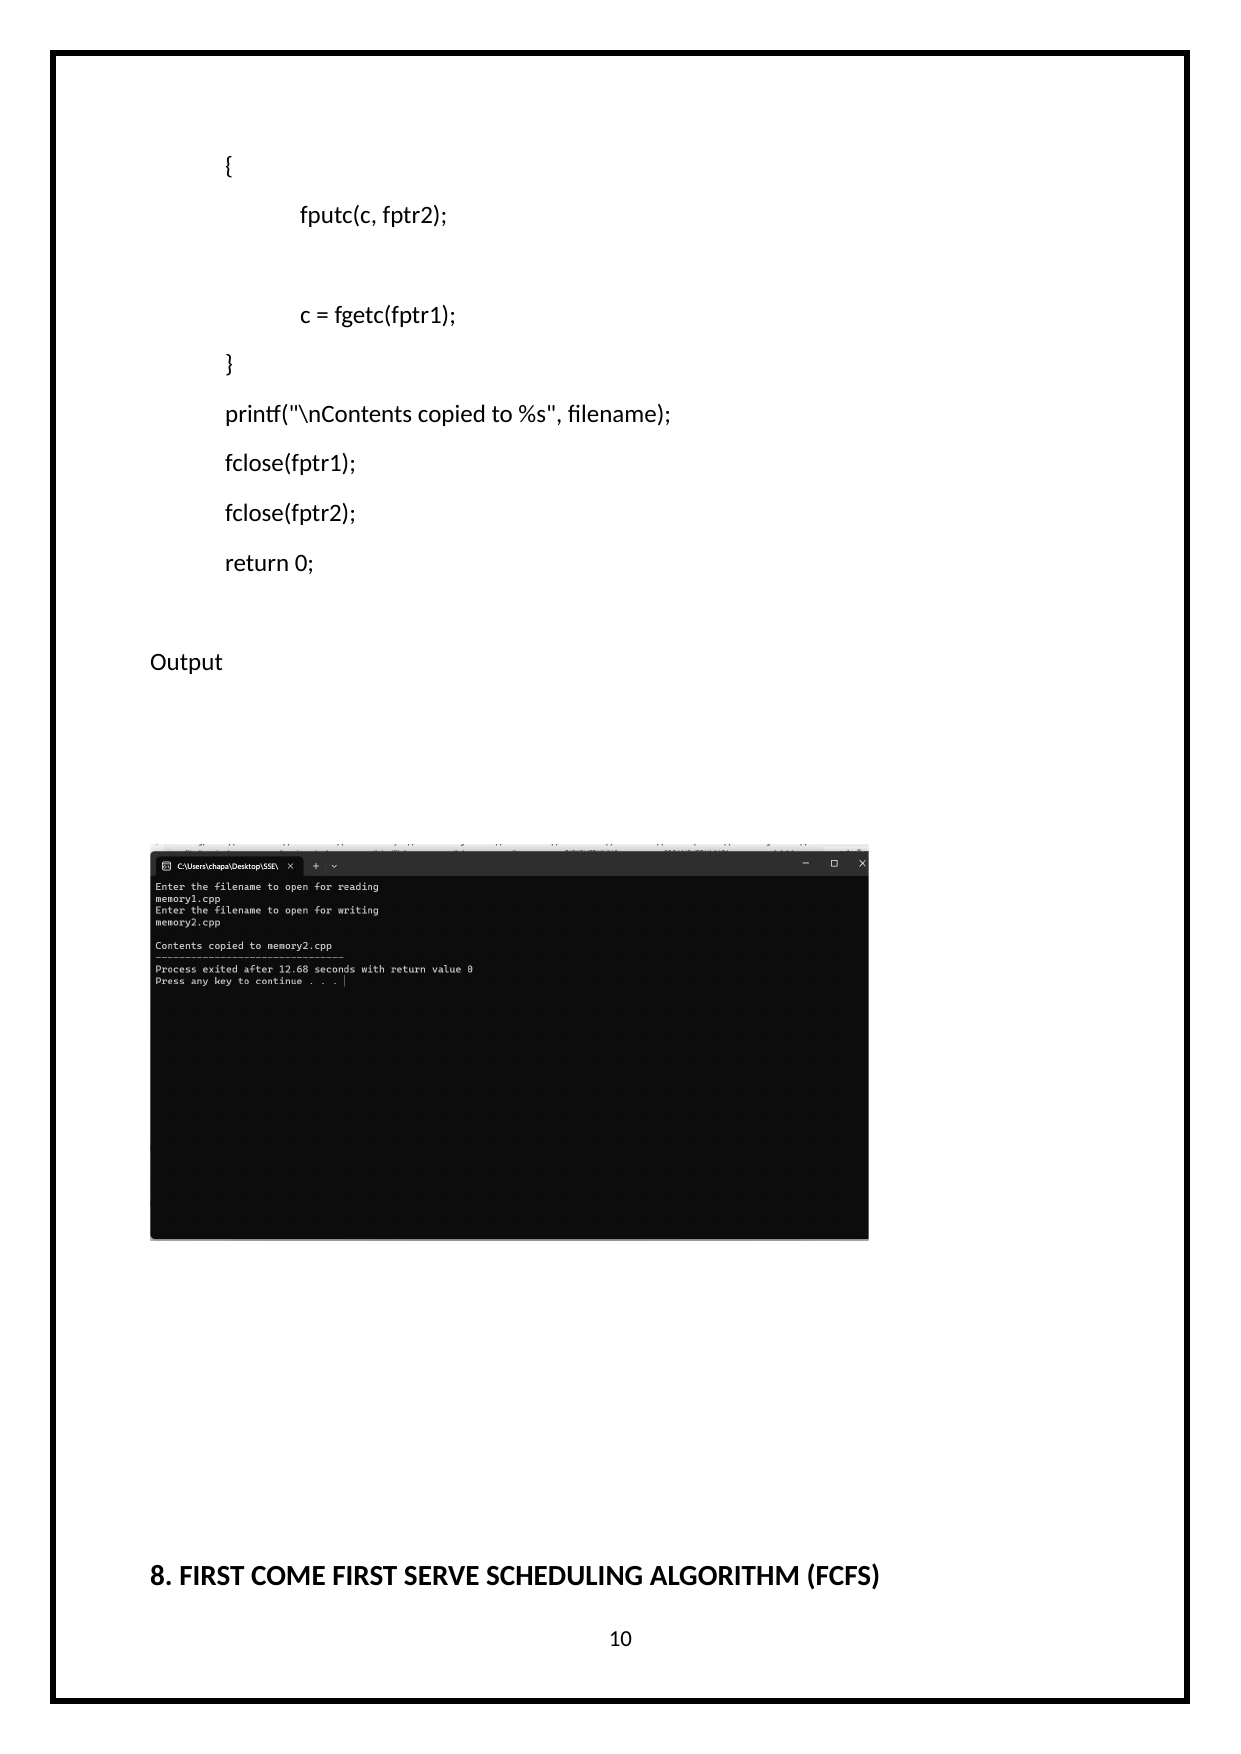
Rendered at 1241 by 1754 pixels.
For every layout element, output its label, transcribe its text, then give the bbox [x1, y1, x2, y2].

text return 0; [150, 547, 1090, 577]
text 8. FIRST COME FIRST SERVE SCHEDULING ALGORITHM (FCFS) [150, 1557, 1090, 1593]
text c = fgetc(fptr1); [150, 299, 1090, 329]
text } [150, 348, 1090, 379]
text fclose(fptr1); [150, 447, 1090, 478]
picture [150, 844, 869, 1241]
text { [150, 150, 1090, 181]
text fclose(fptr2); [150, 497, 1090, 528]
text fputc(c, fptr2); [150, 199, 1090, 230]
text printf("\nContents copied to %s", filename); [150, 398, 1090, 428]
text Output [150, 646, 1090, 676]
